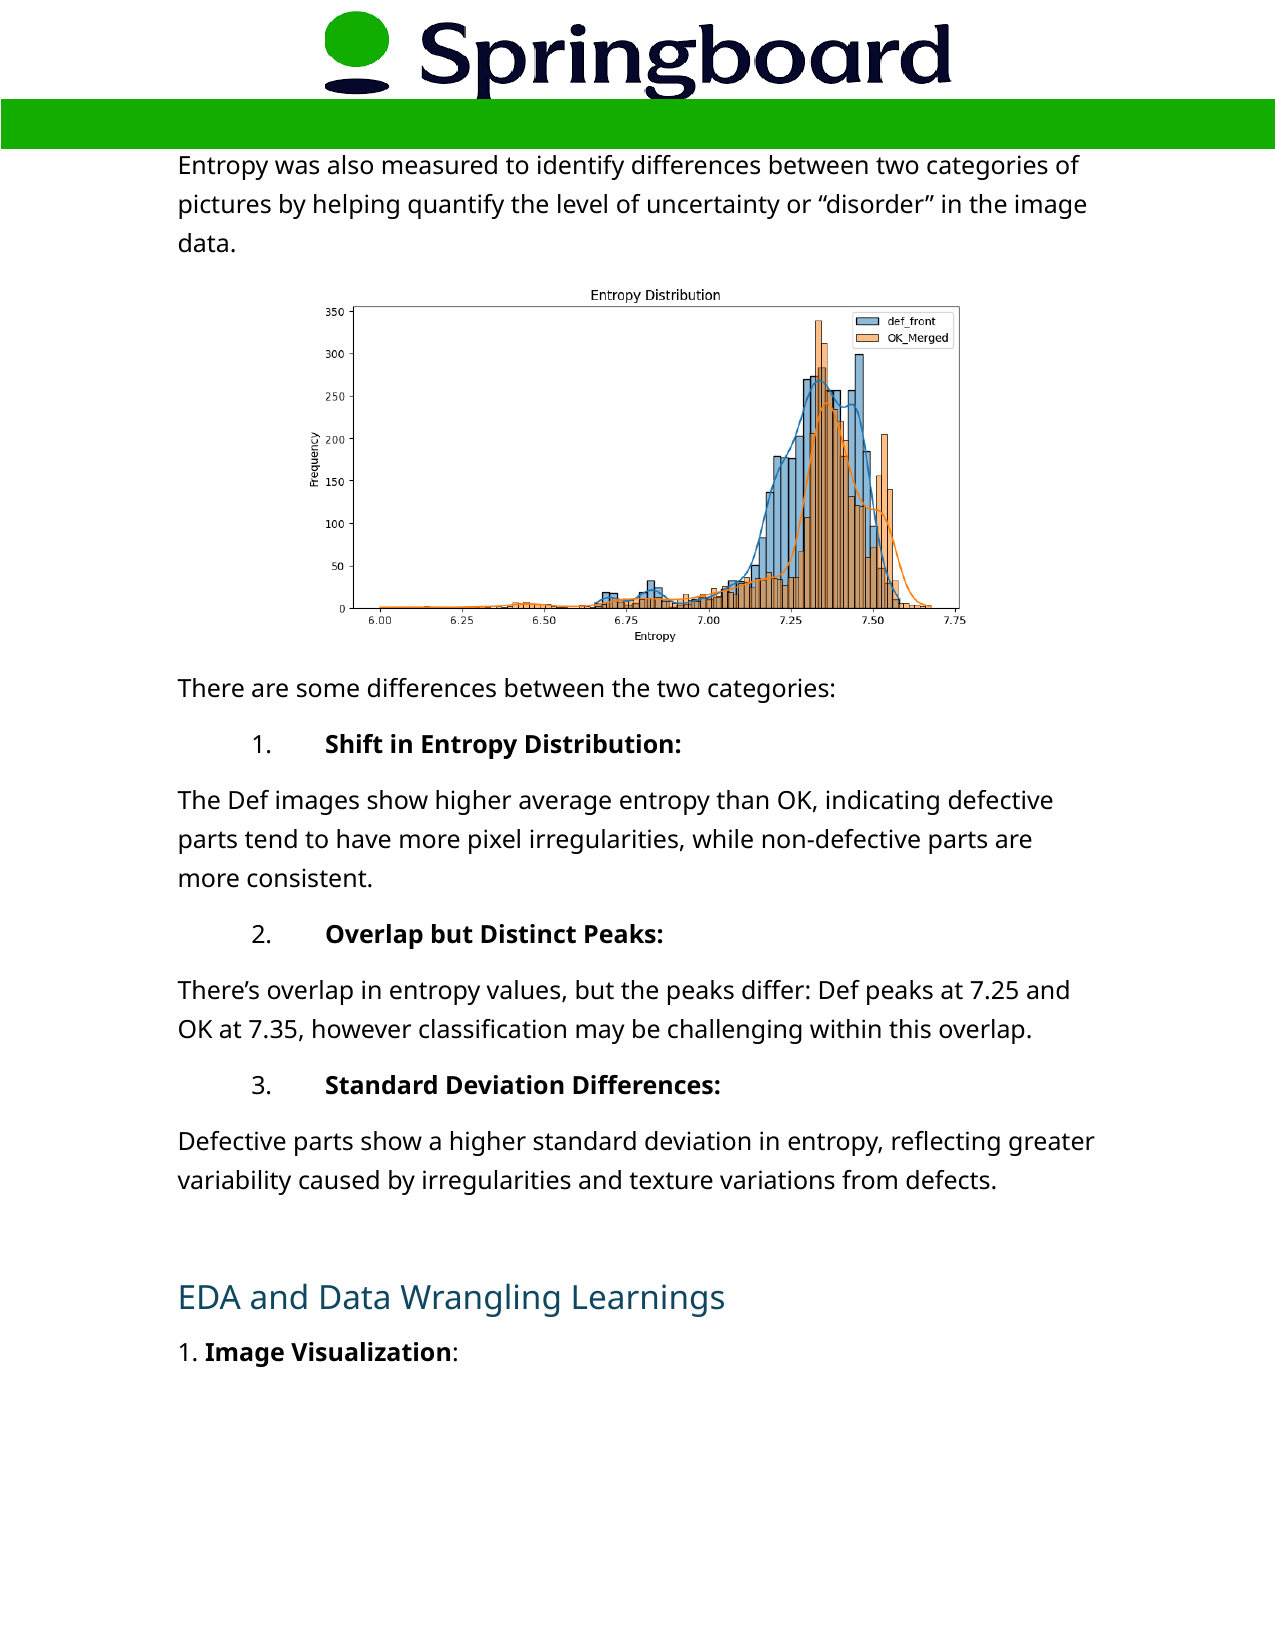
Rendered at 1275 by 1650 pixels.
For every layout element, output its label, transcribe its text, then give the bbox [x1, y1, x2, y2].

picture [325, 11, 952, 99]
text 1. Shift in Entropy Distribution: [177, 726, 1098, 761]
text There’s overlap in entropy values, but the peaks differ: Def peaks at 7.25 and OK at 7.35, however classification may be challenging within this overlap. [177, 972, 1098, 1046]
subtitle EDA and Data Wrangling Learnings [177, 1274, 1098, 1319]
text 2. Overlap but Distinct Peaks: [177, 916, 1098, 951]
picture [301, 281, 974, 649]
text The Def images show higher average entropy than OK, indicating defective parts tend to have more pixel irregularities, while non-defective parts are more consistent. [177, 782, 1098, 895]
text 1. Image Visualization: [177, 1334, 1098, 1368]
text 3. Standard Deviation Differences: [177, 1067, 1098, 1101]
text Entropy was also measured to identify differences between two categories of pictures by helping quantify the level of uncertainty or “disorder” in the image data. [177, 148, 1098, 260]
text Defective parts show a higher standard deviation in entropy, reflecting greater variability caused by irregularities and texture variations from defects. [177, 1123, 1098, 1196]
text There are some differences between the two categories: [177, 671, 1098, 705]
